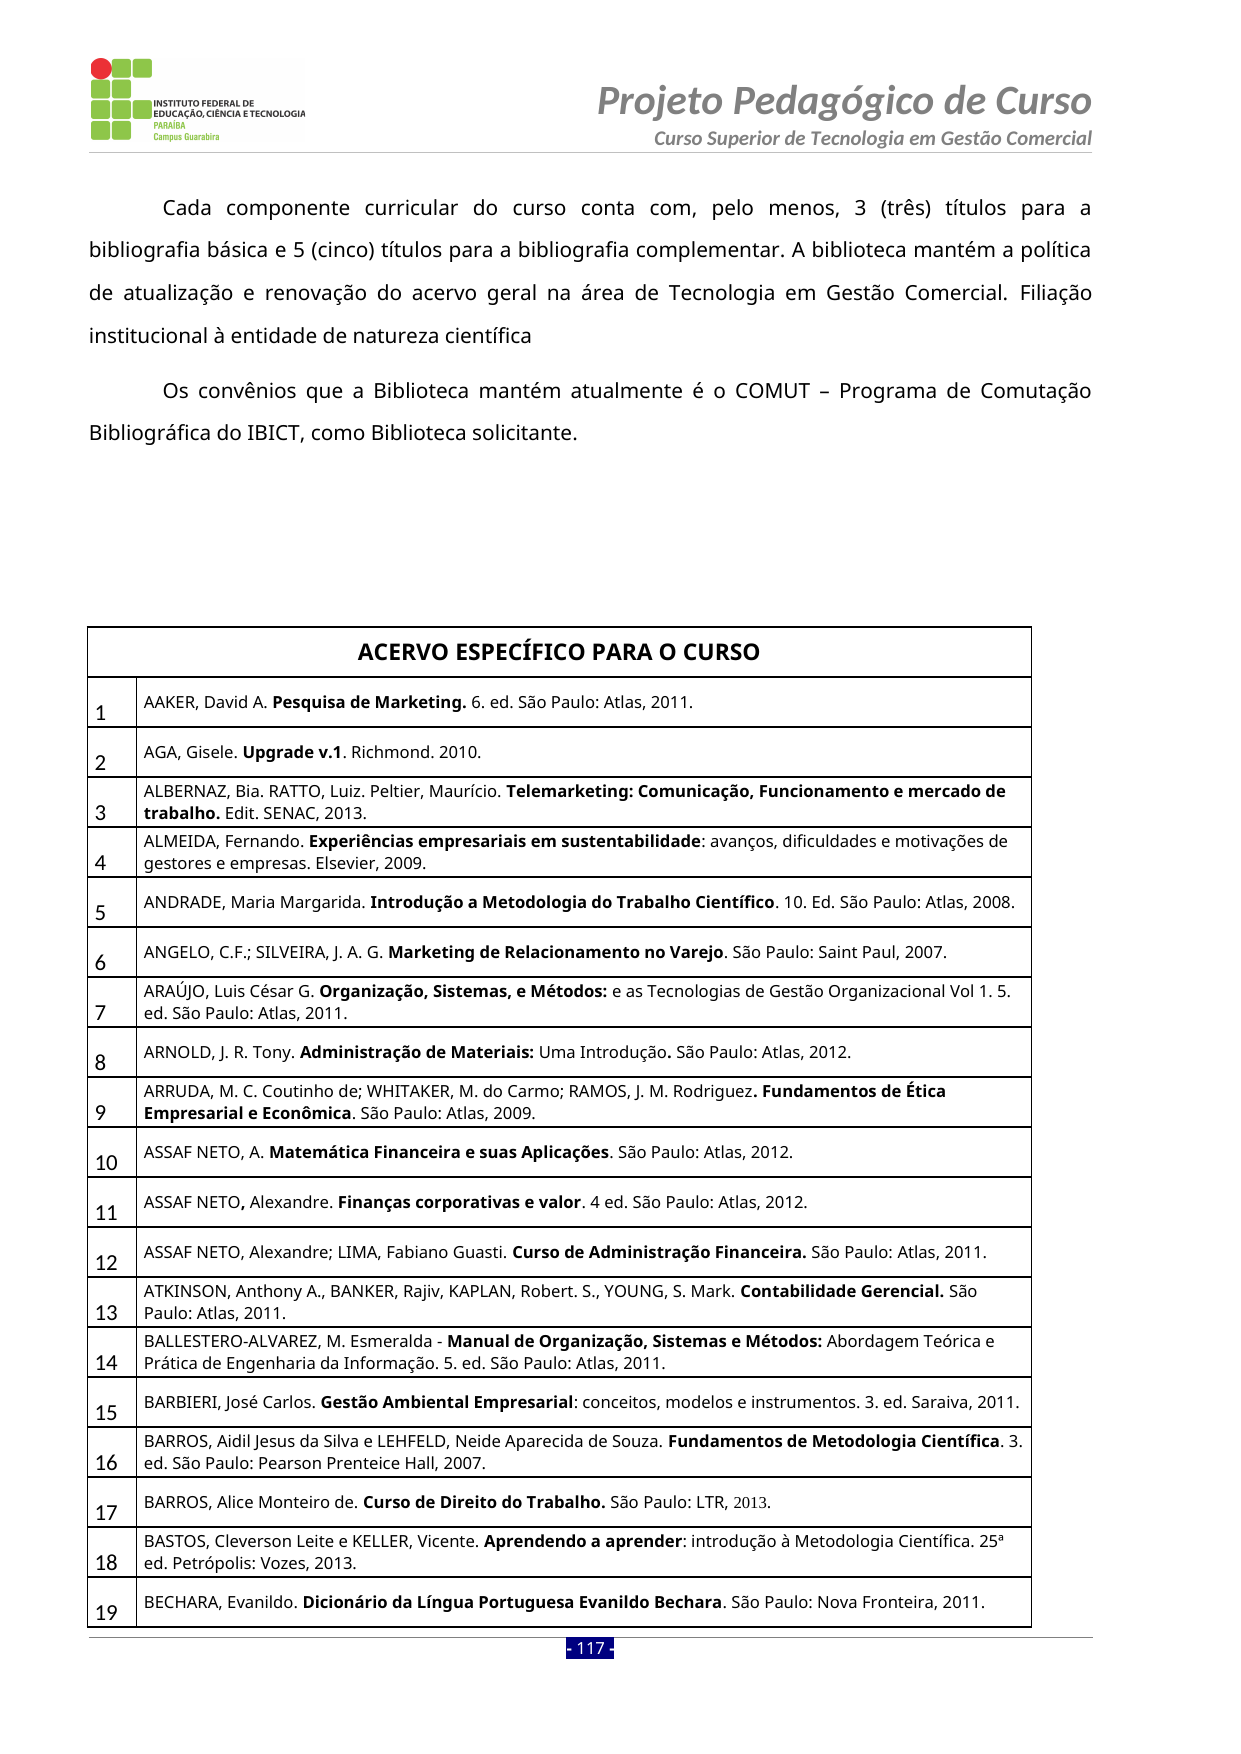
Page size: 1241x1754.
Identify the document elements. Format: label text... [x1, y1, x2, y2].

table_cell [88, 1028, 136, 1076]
text Cada componente curricular do curso conta com, pelo menos, 3 (três) títulos para a bibliografia básica e 5 (cinco) títulos para a bibliografia complementar. A biblioteca mantém a política de atualização e renovação do acervo geral na área de Tecnologia em Gestão Comercial. Filiação institucional à entidade de natureza científica [89, 193, 1092, 349]
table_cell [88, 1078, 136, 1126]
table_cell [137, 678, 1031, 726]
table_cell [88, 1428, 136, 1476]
text Os convênios que a Biblioteca mantém atualmente é o COMUT – Programa de Comutação Bibliográfica do IBICT, como Biblioteca solicitante. [89, 376, 1092, 447]
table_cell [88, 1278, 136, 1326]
picture [91, 58, 306, 142]
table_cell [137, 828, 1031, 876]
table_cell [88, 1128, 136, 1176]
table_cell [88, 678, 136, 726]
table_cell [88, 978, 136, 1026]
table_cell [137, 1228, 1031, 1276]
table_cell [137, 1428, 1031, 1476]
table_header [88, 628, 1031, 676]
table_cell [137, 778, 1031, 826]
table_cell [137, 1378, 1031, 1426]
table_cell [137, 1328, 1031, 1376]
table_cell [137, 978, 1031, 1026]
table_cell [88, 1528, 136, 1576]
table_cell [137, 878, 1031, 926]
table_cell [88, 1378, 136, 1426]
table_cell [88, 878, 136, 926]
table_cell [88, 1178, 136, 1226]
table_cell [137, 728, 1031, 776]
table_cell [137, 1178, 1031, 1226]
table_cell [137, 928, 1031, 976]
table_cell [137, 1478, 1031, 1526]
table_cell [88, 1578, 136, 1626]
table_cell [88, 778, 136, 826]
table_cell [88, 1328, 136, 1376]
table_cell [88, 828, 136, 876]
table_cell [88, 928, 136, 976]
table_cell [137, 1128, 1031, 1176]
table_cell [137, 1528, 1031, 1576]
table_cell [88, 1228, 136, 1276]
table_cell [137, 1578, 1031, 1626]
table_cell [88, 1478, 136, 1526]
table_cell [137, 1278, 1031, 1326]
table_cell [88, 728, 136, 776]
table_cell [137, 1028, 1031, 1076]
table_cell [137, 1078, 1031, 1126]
